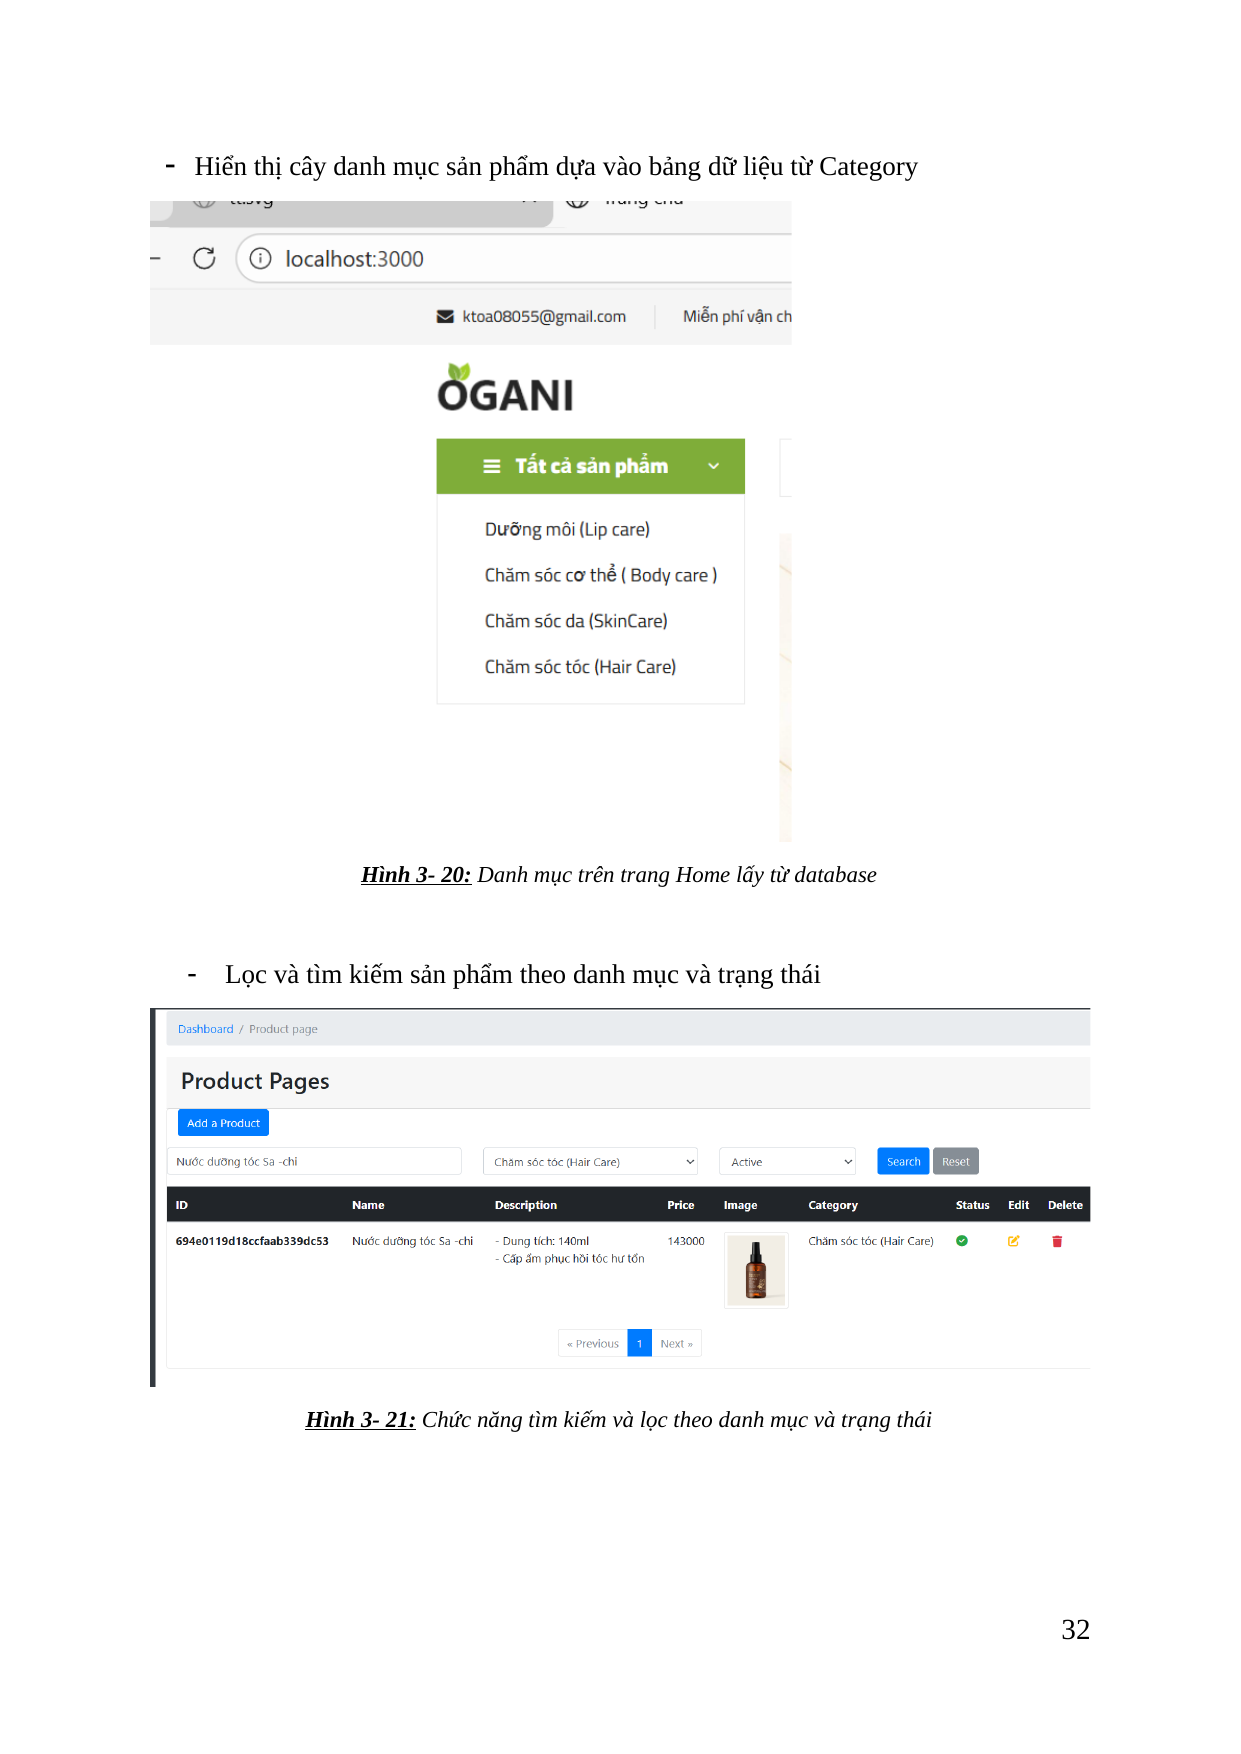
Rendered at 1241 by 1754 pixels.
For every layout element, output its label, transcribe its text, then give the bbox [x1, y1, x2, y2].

text Hình 3- 20: Danh mục trên trang Home lấy từ database [150, 861, 1090, 887]
picture [150, 201, 792, 842]
list Hiển thị cây danh mục sản phẩm dựa vào bảng dữ liệu từ Category [165, 150, 1090, 182]
picture [150, 1008, 1091, 1387]
text Hình 3- 21: Chức năng tìm kiếm và lọc theo danh mục và trạng thái [150, 1406, 1090, 1432]
list Lọc và tìm kiếm sản phẩm theo danh mục và trạng thái [187, 958, 1090, 990]
